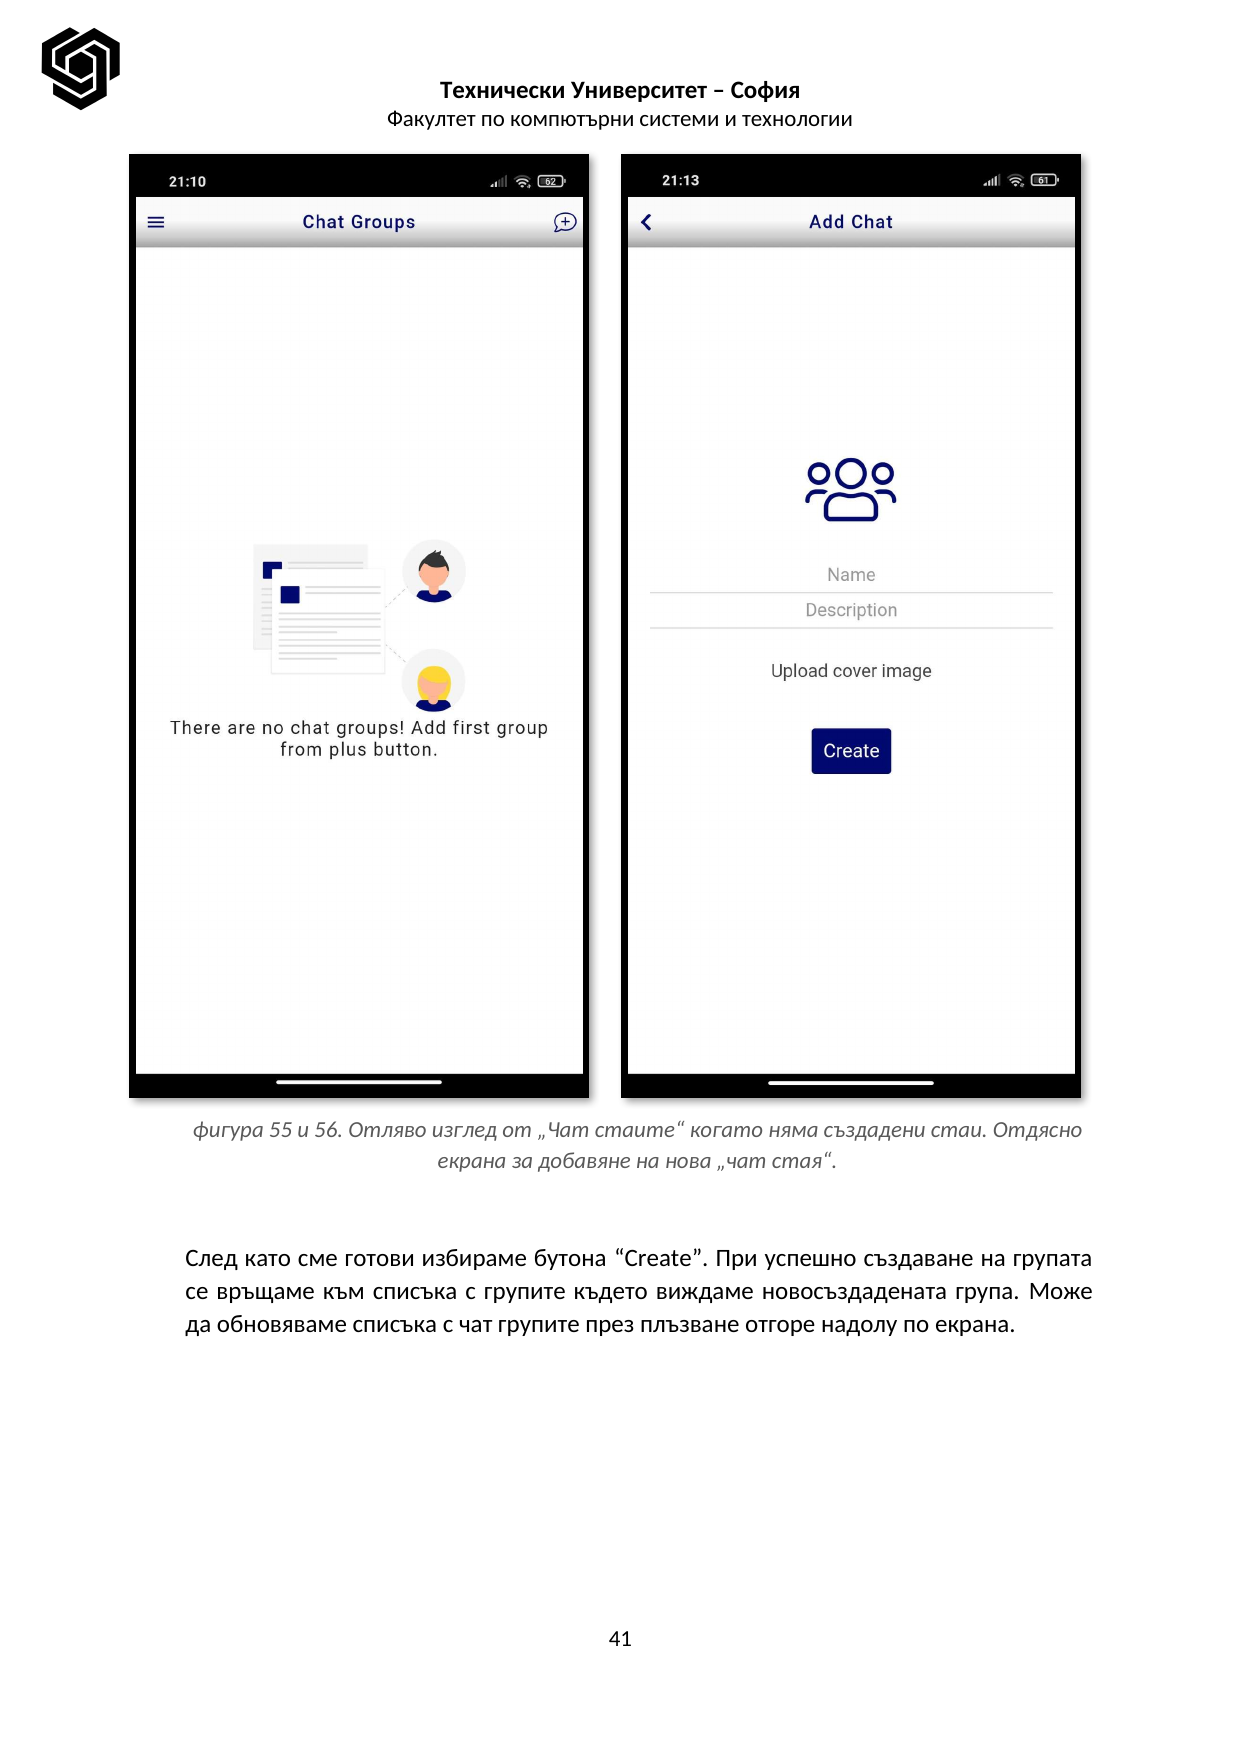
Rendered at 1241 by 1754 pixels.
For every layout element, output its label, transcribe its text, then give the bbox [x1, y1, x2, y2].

picture [136, 160, 583, 1092]
picture [38, 24, 123, 113]
picture [628, 160, 1075, 1092]
text След като сме готови избираме бутона “Create”. При успешно създаване на групата се връщаме към списъка с групите където виждаме новосъздадената група. Може да обновяваме списъка с чат групите през плъзване отгоре надолу по екрана. [185, 1242, 1093, 1338]
